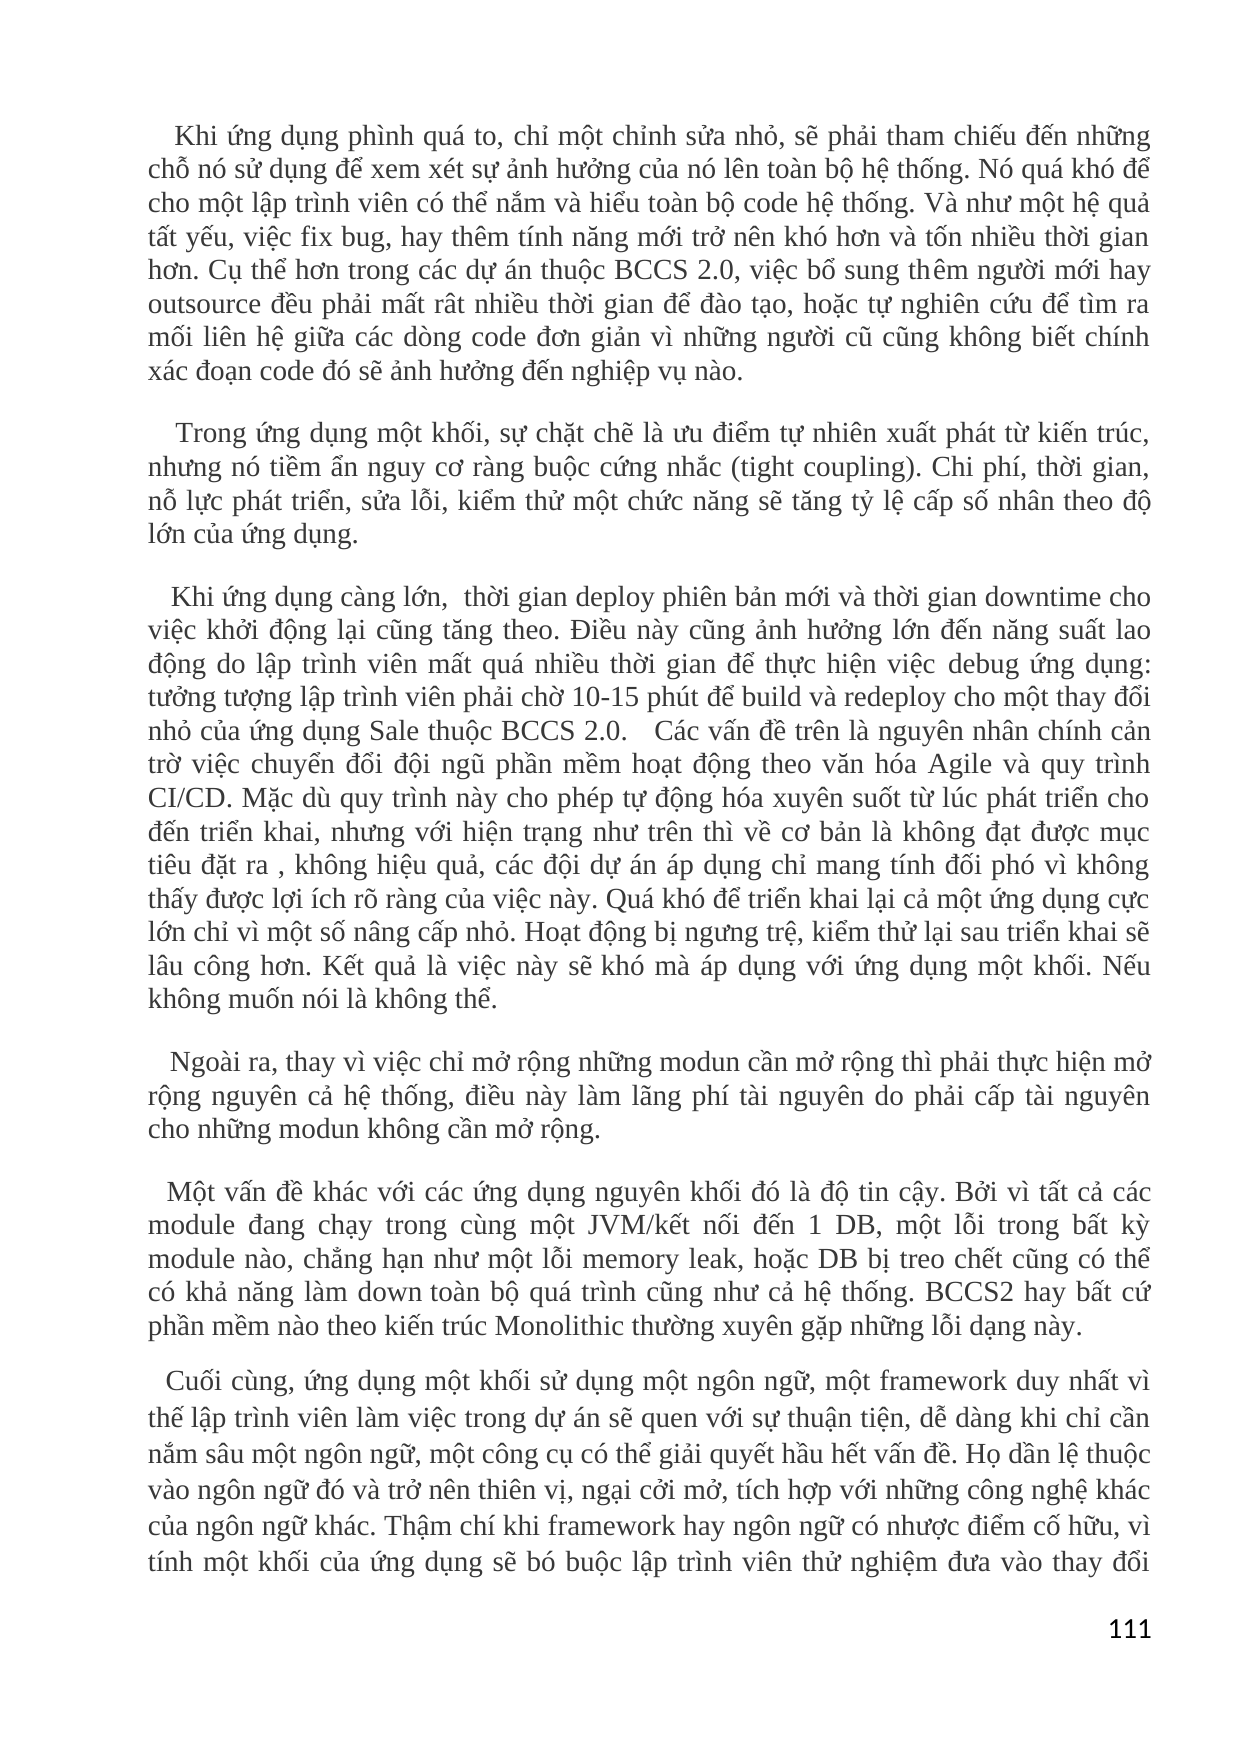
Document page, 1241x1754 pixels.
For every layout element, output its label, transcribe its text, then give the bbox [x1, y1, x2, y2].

text Trong ứng dụng một khối, sự chặt chẽ là ưu điểm tự nhiên xuất phát từ kiến trúc, nhưng nó tiềm ẩn nguy cơ ràng buộc cứng nhắc (tight coupling). Chi phí, thời gian, nỗ lực phát triển, sửa lỗi, kiểm thử một chức năng sẽ tăng tỷ lệ cấp số nhân theo độ lớn của ứng dụng. [148, 416, 1152, 550]
text Một vấn đề khác với các ứng dụng nguyên khối đó là độ tin cậy. Bởi vì tất cả các module đang chạy trong cùng một JVM/kết nối đến 1 DB, một lỗi trong bất kỳ module nào, chẳng hạn như một lỗi memory leak, hoặc DB bị treo chết cũng có thể có khả năng làm down toàn bộ quá trình cũng như cả hệ thống. BCCS2 hay bất cứ phần mềm nào theo kiến trúc Monolithic thường xuyên gặp những lỗi dạng này. [148, 1174, 1152, 1342]
text Khi ứng dụng phình quá to, chỉ một chỉnh sửa nhỏ, sẽ phải tham chiếu đến những chỗ nó sử dụng để xem xét sự ảnh hưởng của nó lên toàn bộ hệ thống. Nó quá khó để cho một lập trình viên có thể nắm và hiểu toàn bộ code hệ thống. Và như một hệ quả tất yếu, việc fix bug, hay thêm tính năng mới trở nên khó hơn và tốn nhiều thời gian hơn. Cụ thể hơn trong các dự án thuộc BCCS 2.0, việc bổ sung thêm người mới hay outsource đều phải mất rât nhiều thời gian để đào tạo, hoặc tự nghiên cứu để tìm ra mối liên hệ giữa các dòng code đơn giản vì những người cũ cũng không biết chính xác đoạn code đó sẽ ảnh hưởng đến nghiệp vụ nào. [148, 118, 1152, 386]
text Khi ứng dụng càng lớn, thời gian deploy phiên bản mới và thời gian downtime cho việc khởi động lại cũng tăng theo. Điều này cũng ảnh hưởng lớn đến năng suất lao động do lập trình viên mất quá nhiều thời gian để thực hiện việc debug ứng dụng: tưởng tượng lập trình viên phải chờ 10-15 phút để build và redeploy cho một thay đổi nhỏ của ứng dụng Sale thuộc BCCS 2.0. Các vấn đề trên là nguyên nhân chính cản trờ việc chuyển đổi đội ngũ phần mềm hoạt động theo văn hóa Agile và quy trình CI/CD. Mặc dù quy trình này cho phép tự động hóa xuyên suốt từ lúc phát triển cho đến triển khai, nhưng với hiện trạng như trên thì về cơ bản là không đạt được mục tiêu đặt ra , không hiệu quả, các đội dự án áp dụng chỉ mang tính đối phó vì không thấy được lợi ích rõ ràng của việc này. Quá khó để triển khai lại cả một ứng dụng cực lớn chỉ vì một số nâng cấp nhỏ. Hoạt động bị ngưng trệ, kiểm thử lại sau triển khai sẽ lâu công hơn. Kết quả là việc này sẽ khó mà áp dụng với ứng dụng một khối. Nếu không muốn nói là không thể. [148, 579, 1152, 1015]
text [148, 1363, 1152, 1578]
text Ngoài ra, thay vì việc chỉ mở rộng những modun cần mở rộng thì phải thực hiện mở rộng nguyên cả hệ thống, điều này làm lãng phí tài nguyên do phải cấp tài nguyên cho những modun không cần mở rộng. [148, 1044, 1152, 1145]
